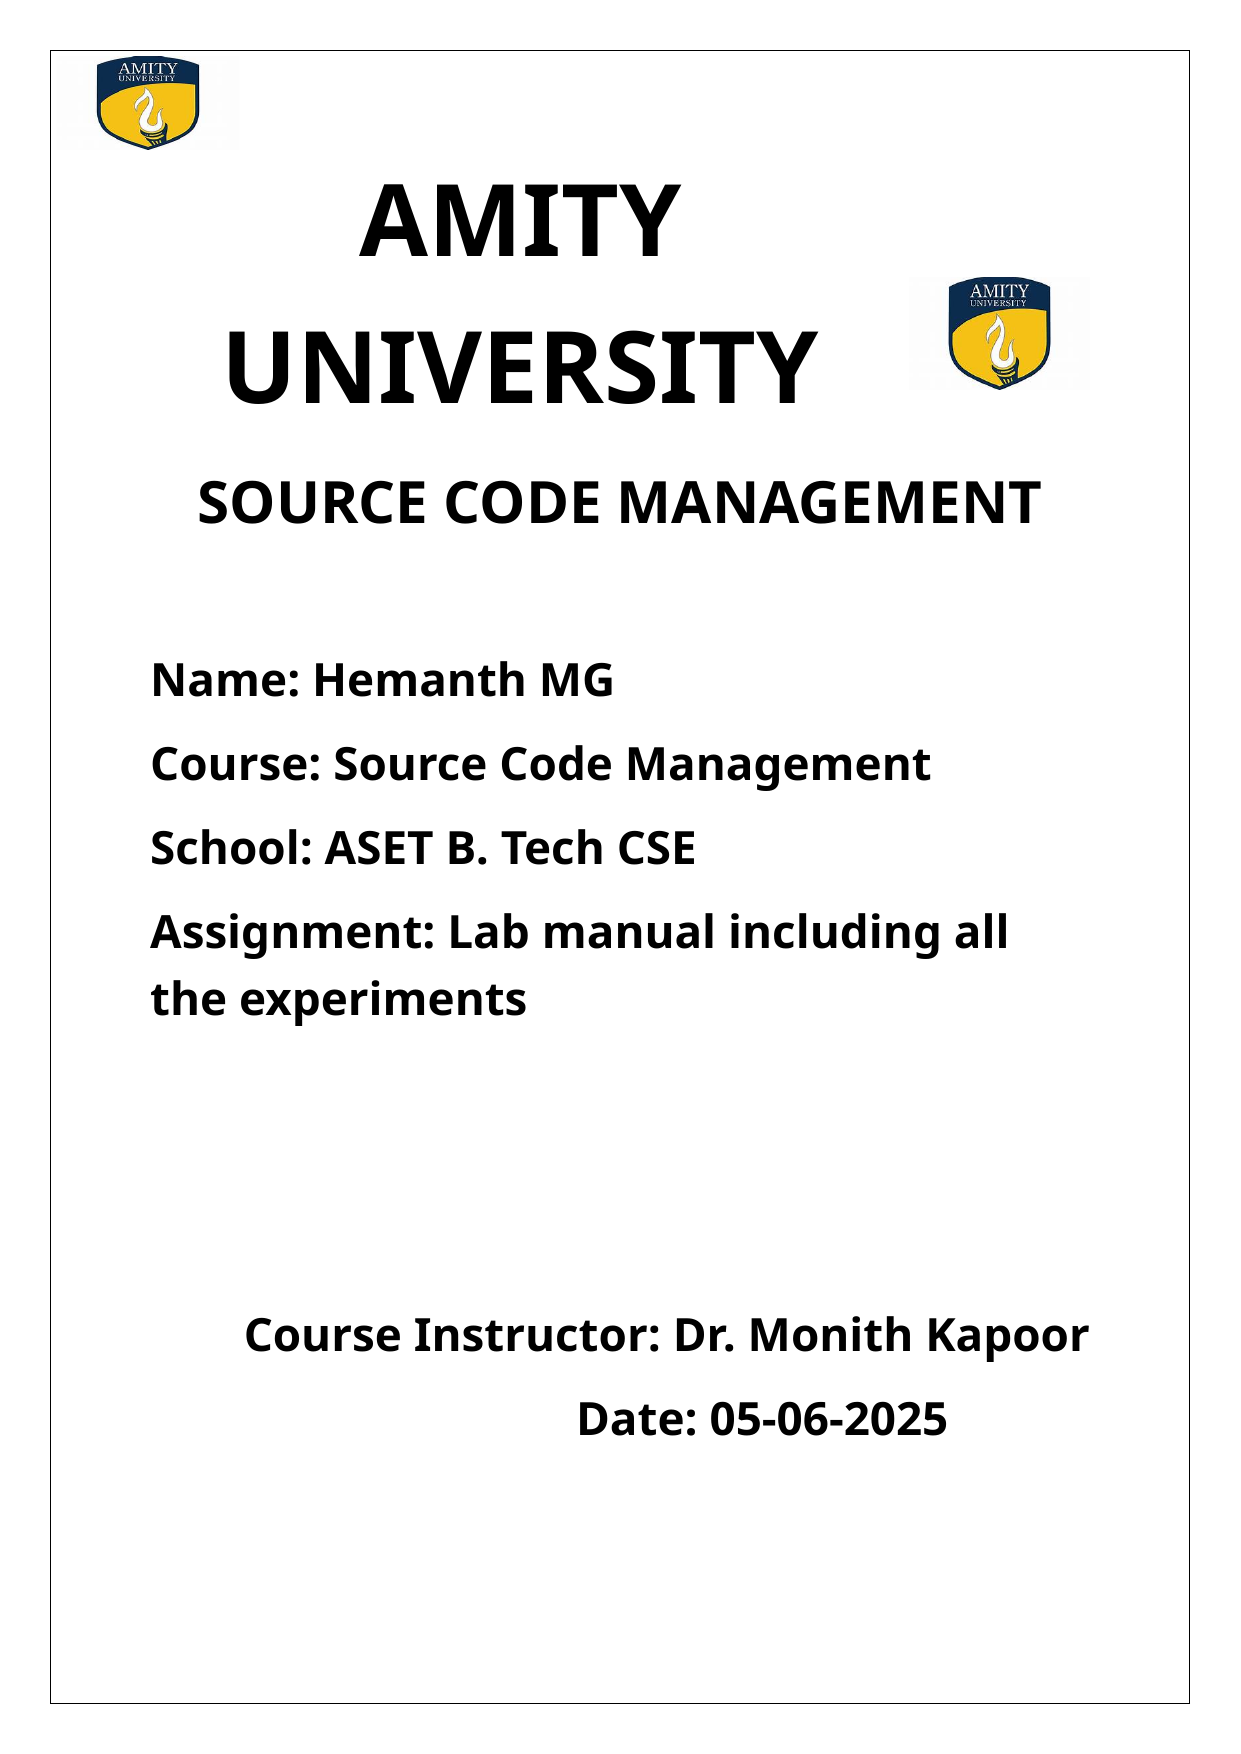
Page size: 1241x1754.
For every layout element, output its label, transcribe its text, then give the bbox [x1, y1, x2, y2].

text School: ASET B. Tech CSE [150, 815, 1090, 878]
text Assignment: Lab manual including all the experiments [150, 899, 1090, 1029]
picture [56, 56, 240, 150]
text Date: 05-06-2025 [375, 1386, 1090, 1449]
picture [908, 277, 1091, 390]
text Course: Source Code Management [150, 731, 1090, 794]
text AMITY UNIVERSITY [150, 150, 1090, 433]
text Name: Hemanth MG [150, 647, 1090, 710]
text SOURCE CODE MANAGEMENT [150, 461, 1090, 540]
text Course Instructor: Dr. Monith Kapoor [150, 1302, 1090, 1365]
